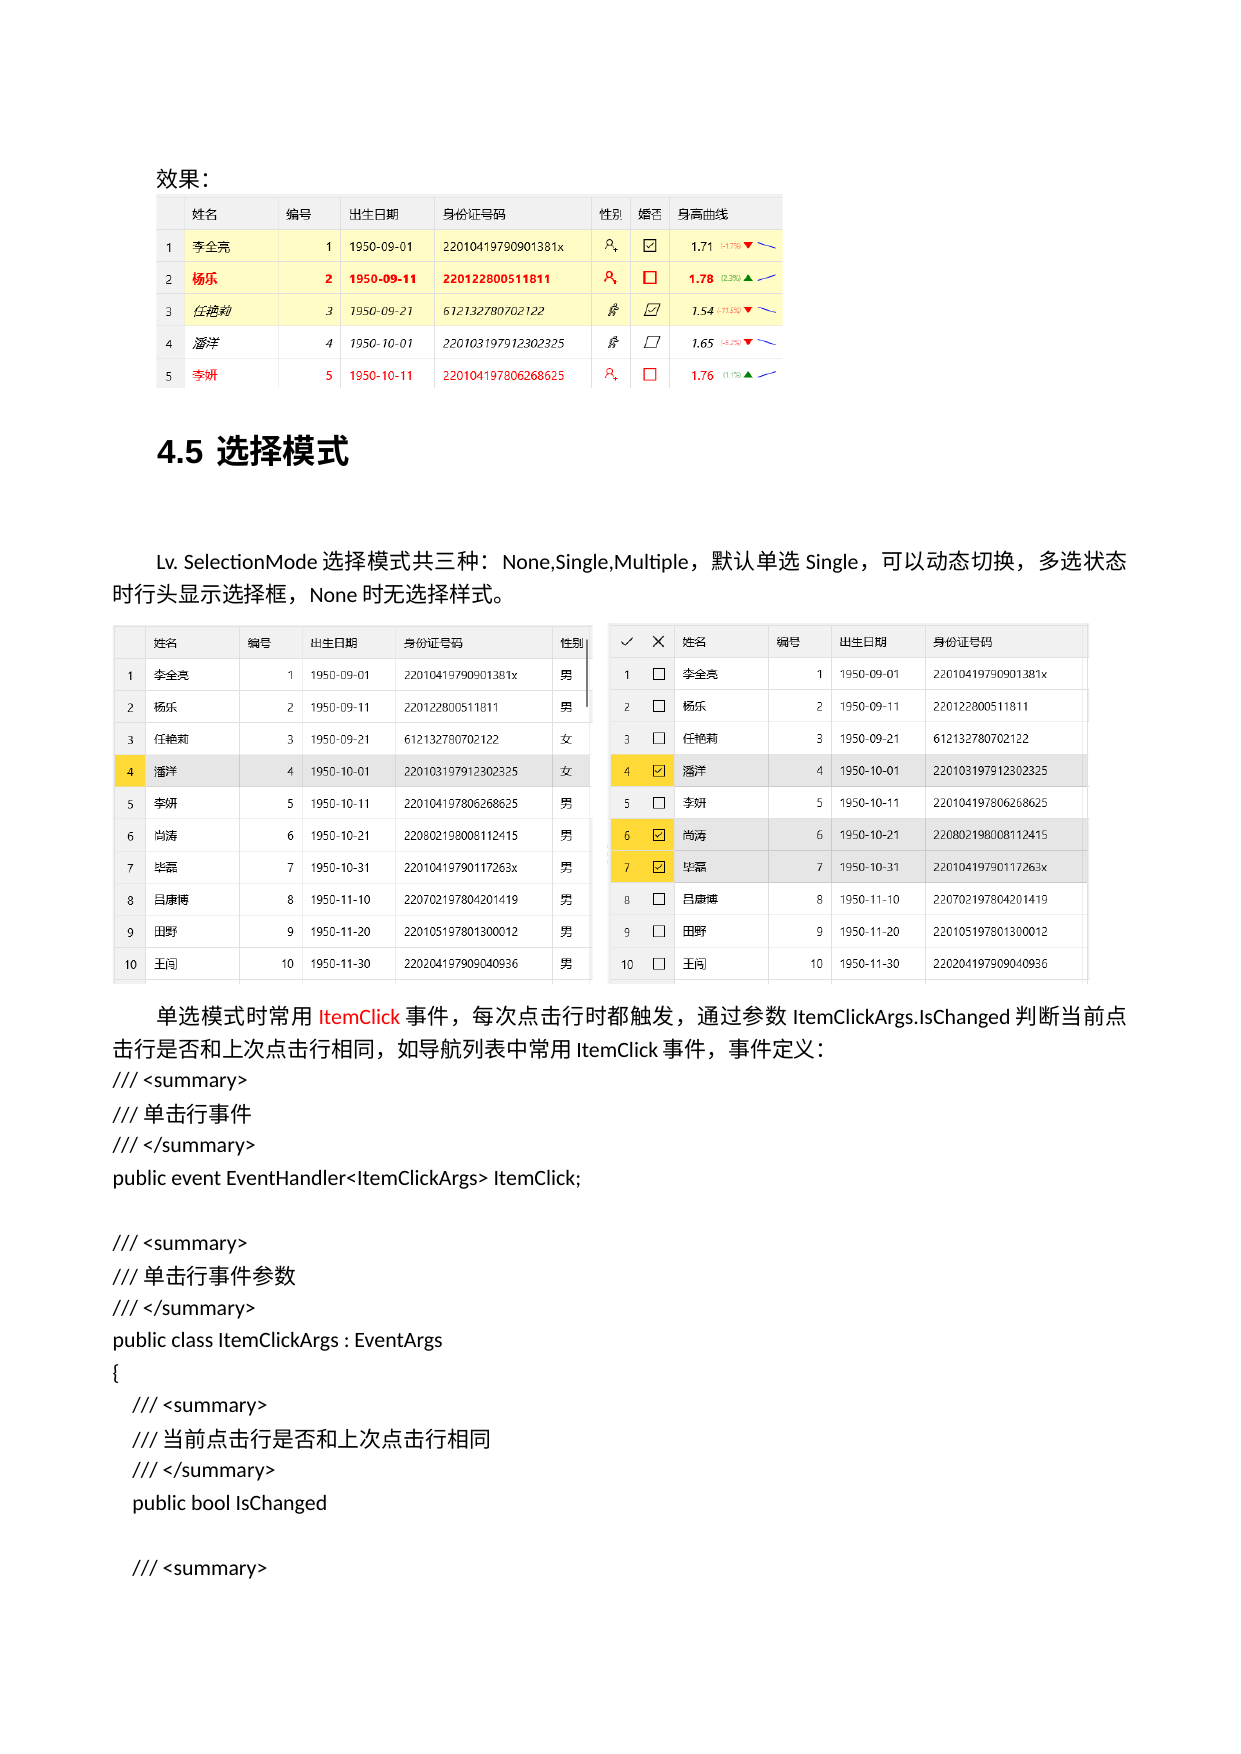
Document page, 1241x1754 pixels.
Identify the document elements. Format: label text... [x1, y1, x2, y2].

text /// </summary> [112, 1454, 1128, 1486]
text /// <summary> [112, 1064, 1128, 1096]
text 效果： [112, 162, 1128, 194]
text /// </summary> [112, 1291, 1128, 1324]
text /// <summary> [112, 1551, 1128, 1584]
text public class ItemClickArgs : EventArgs [112, 1324, 1128, 1356]
subtitle 选择模式 [157, 417, 1128, 482]
picture [607, 623, 1090, 984]
text /// <summary> [112, 1389, 1128, 1421]
text /// <summary> [112, 1226, 1128, 1259]
text /// 单击行事件 [112, 1096, 1128, 1129]
text /// </summary> [112, 1129, 1128, 1161]
text /// 单击行事件参数 [112, 1259, 1128, 1291]
text 单选模式时常用ItemClick事件，每次点击行时都触发，通过参数ItemClickArgs.IsChanged判断当前点击行是否和上次点击行相同，如导航列表中常用ItemClick事件，事件定义： [112, 999, 1128, 1064]
text public event EventHandler<ItemClickArgs> ItemClick; [112, 1161, 1128, 1194]
text public bool IsChanged [112, 1486, 1128, 1519]
picture [156, 194, 783, 388]
text Lv. SelectionMode选择模式共三种：None,Single,Multiple，默认单选Single，可以动态切换，多选状态时行头显示选择框，None时无选择样式。 [112, 544, 1128, 609]
text { [112, 1356, 1128, 1389]
picture [112, 625, 593, 984]
text /// 当前点击行是否和上次点击行相同 [112, 1421, 1128, 1454]
